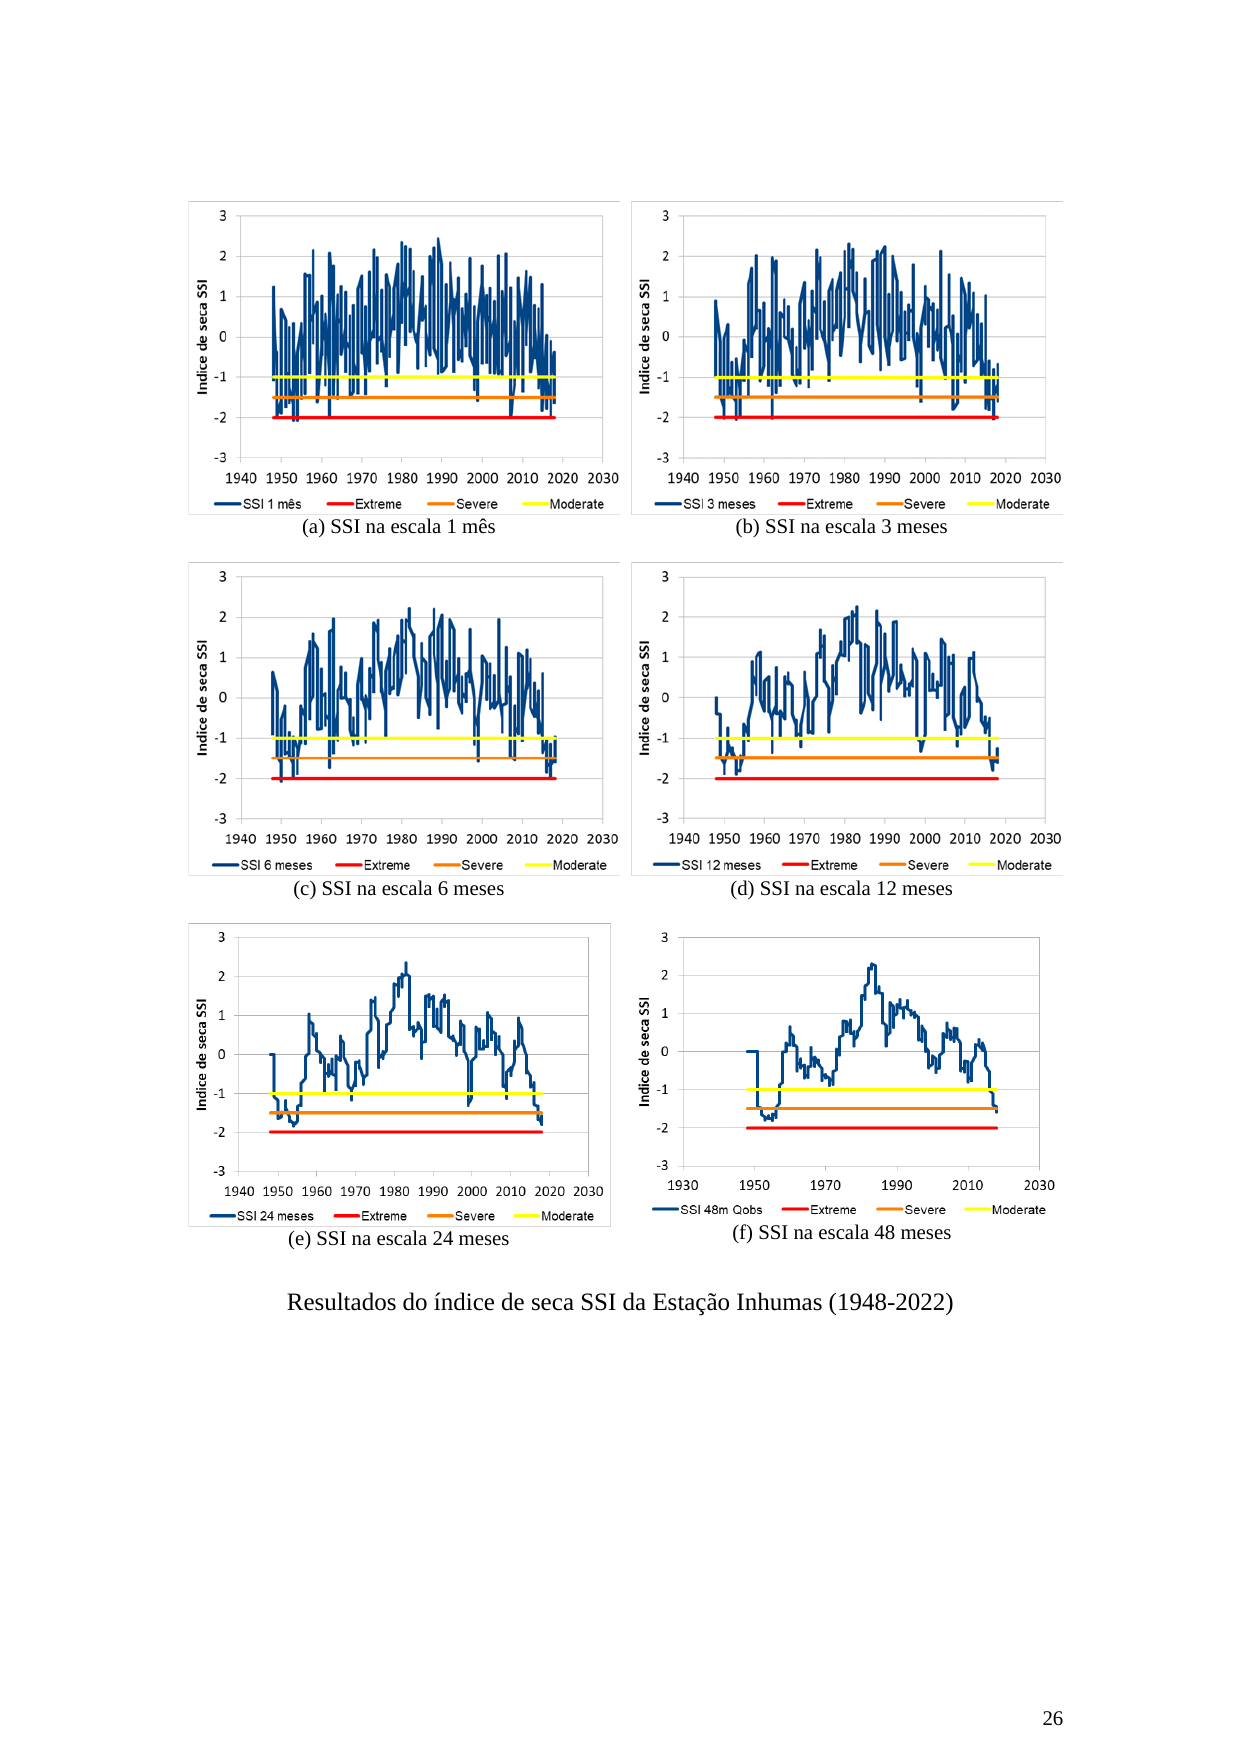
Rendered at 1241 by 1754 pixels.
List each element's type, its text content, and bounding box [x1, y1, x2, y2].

table_header (a) SSI na escala 1 mês [177, 201, 620, 562]
picture [631, 562, 1063, 876]
table_cell (f) SSI na escala 48 meses [620, 924, 1063, 1274]
picture [188, 562, 620, 876]
table_cell (e) SSI na escala 24 meses [177, 924, 620, 1274]
table_header (b) SSI na escala 3 meses [620, 201, 1063, 562]
picture [631, 923, 1062, 1220]
table_cell (c) SSI na escala 6 meses [177, 563, 620, 924]
picture [188, 923, 611, 1227]
picture [188, 201, 620, 515]
picture [631, 201, 1063, 515]
table_cell (d) SSI na escala 12 meses [620, 563, 1063, 924]
text Resultados do índice de seca SSI da Estação Inhumas (1948-2022) [177, 1287, 1063, 1316]
